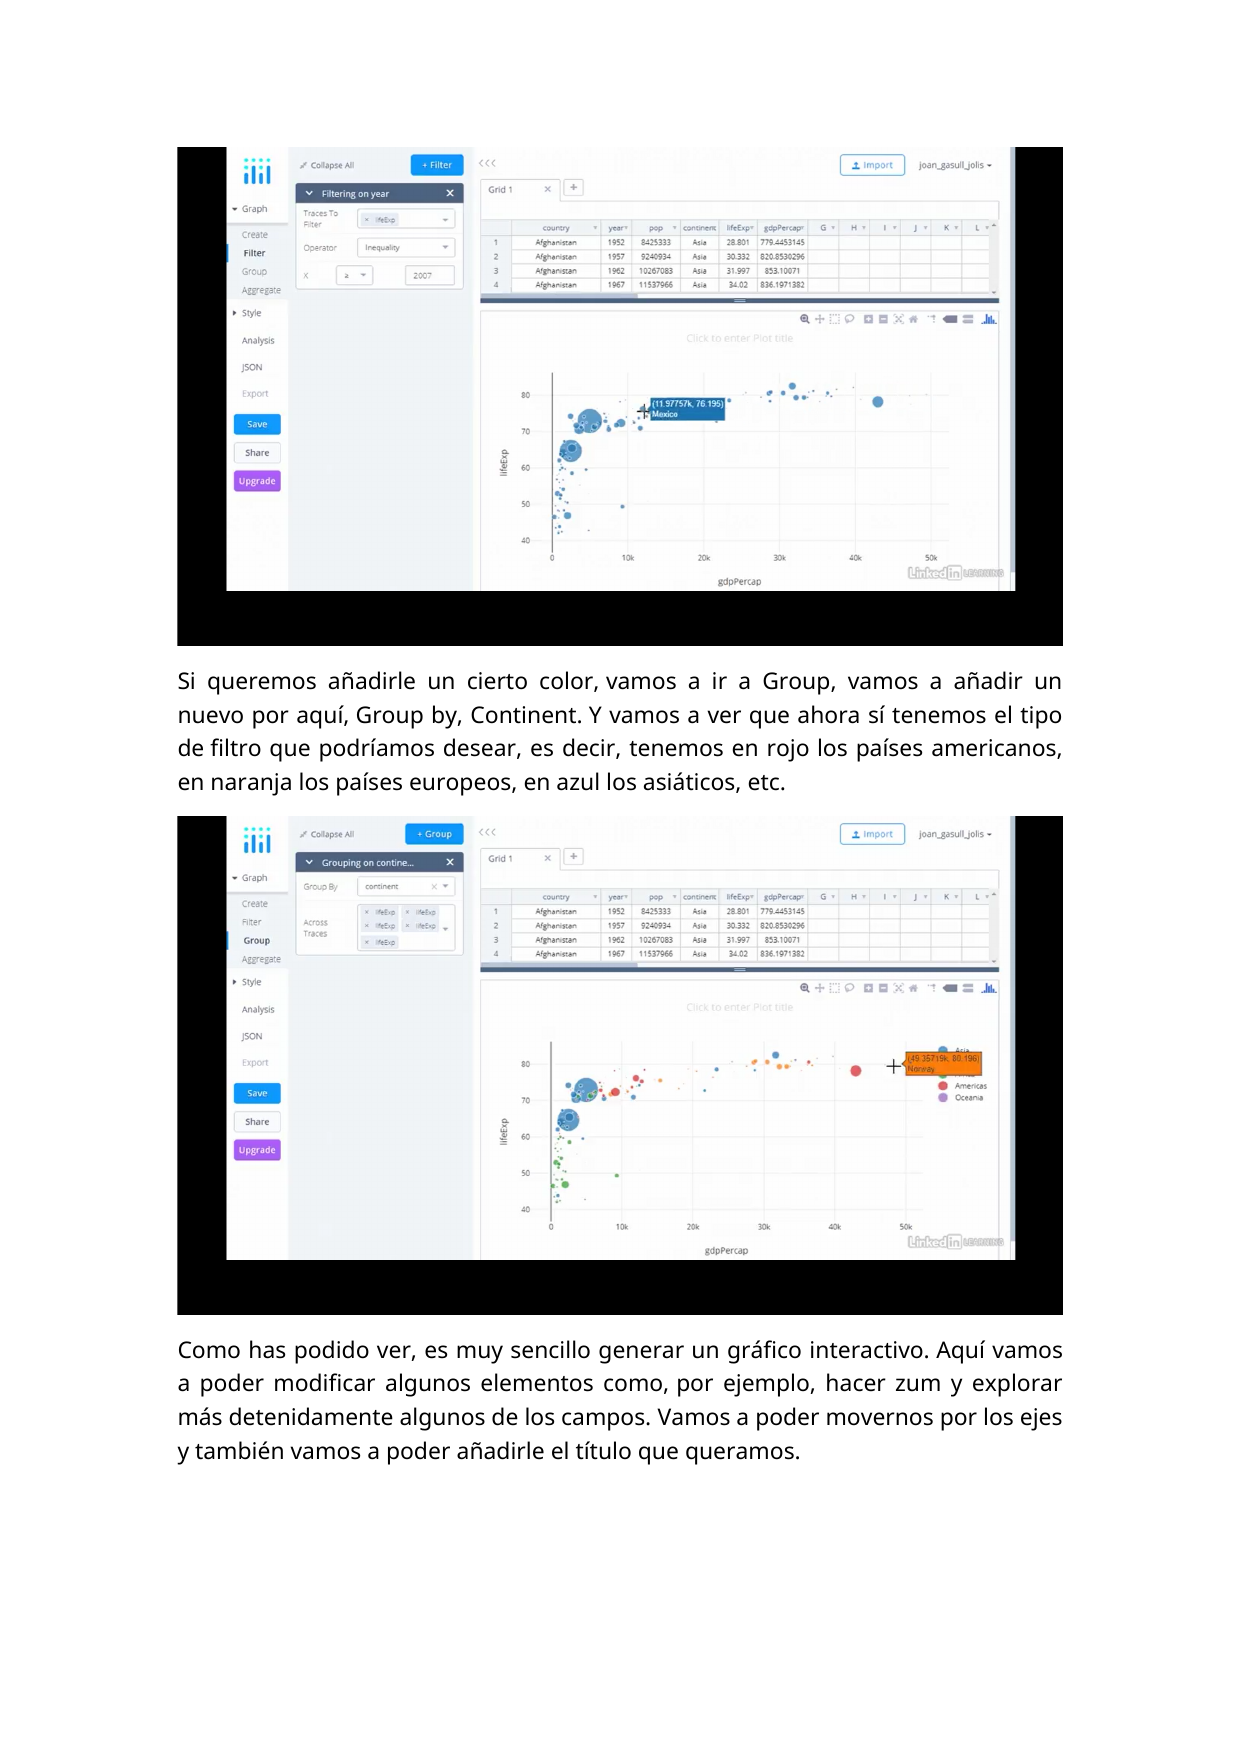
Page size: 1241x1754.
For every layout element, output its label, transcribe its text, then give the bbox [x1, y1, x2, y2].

text Si queremos añadirle un cierto color, vamos a ir a Group, vamos a añadir un nuevo por aquí, Group by, Continent. Y vamos a ver que ahora sí tenemos el tipo de filtro que podríamos desear, es decir, tenemos en rojo los países americanos, en naranja los países europeos, en azul los asiáticos, etc. [177, 763, 1063, 797]
picture [177, 147, 1063, 646]
text Como has podido ver, es muy sencillo generar un gráfico interactivo. Aquí vamos a poder modificar algunos elementos como, por ejemplo, hacer zum y explorar más detenidamente algunos de los campos. Vamos a poder movernos por los ejes y también vamos a poder añadirle el título que queramos. [177, 1410, 1063, 1466]
picture [177, 816, 1063, 1315]
